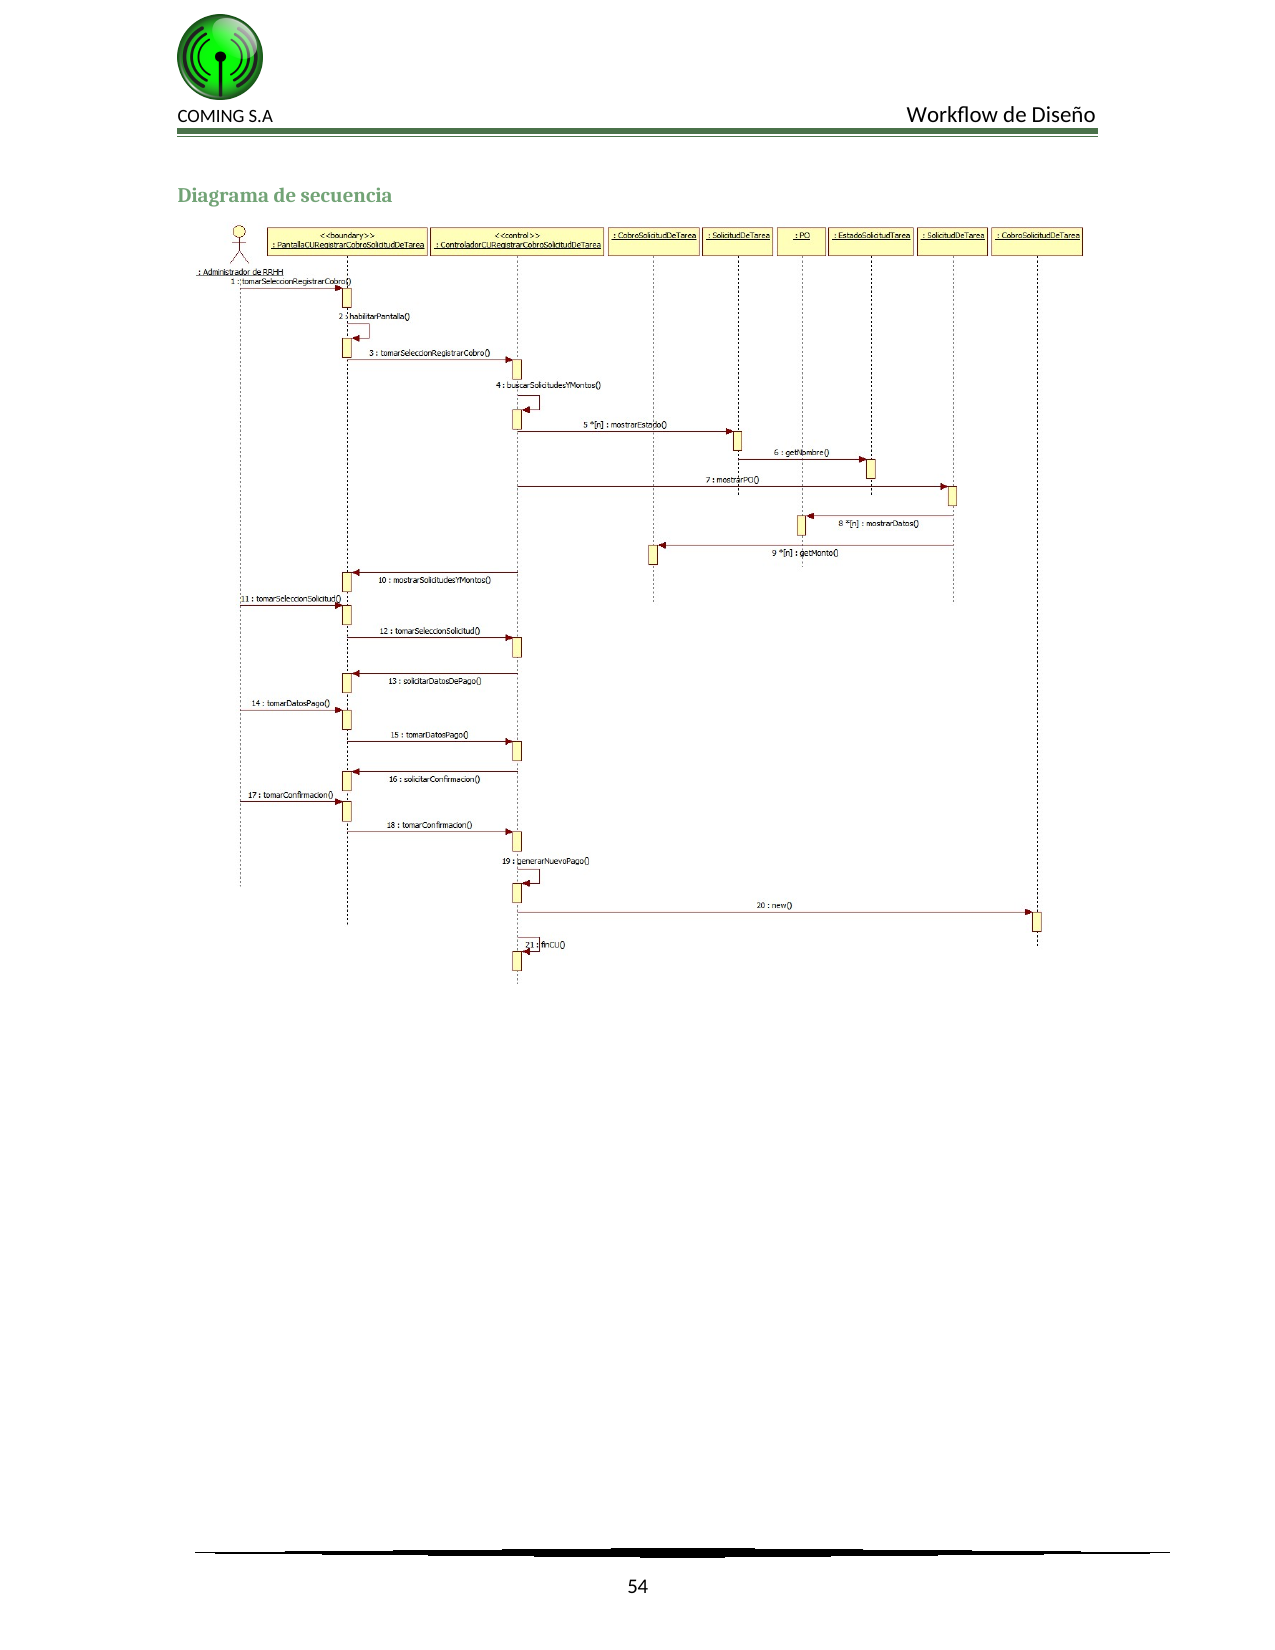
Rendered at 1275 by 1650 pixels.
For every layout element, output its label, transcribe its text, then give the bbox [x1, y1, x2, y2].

subtitle Diagrama de secuencia [177, 183, 1098, 207]
picture [178, 210, 1097, 998]
picture [177, 14, 263, 100]
